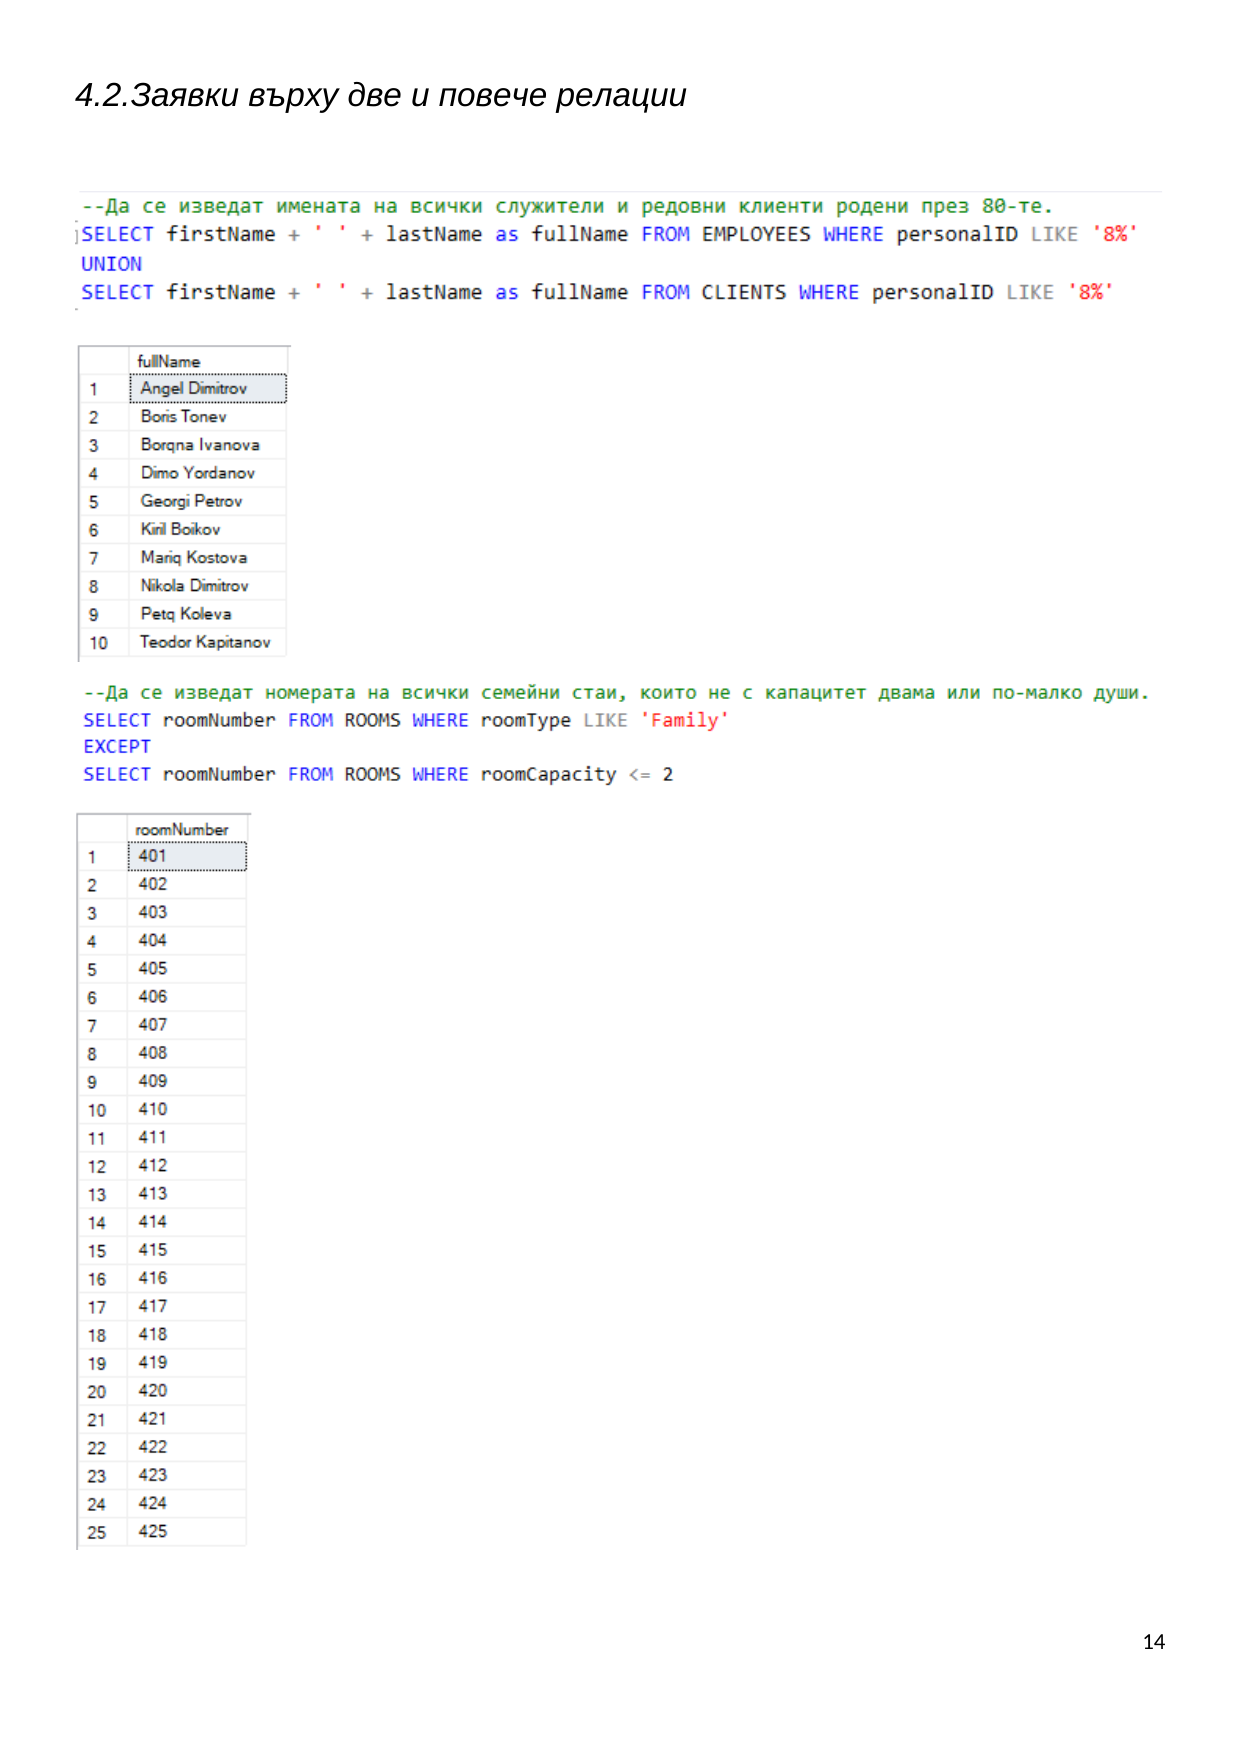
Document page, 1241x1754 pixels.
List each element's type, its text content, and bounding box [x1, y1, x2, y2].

picture [75, 680, 1165, 794]
picture [75, 191, 1163, 326]
picture [75, 344, 292, 662]
text 4.2.Заявки върху две и повече релации [75, 75, 1165, 113]
picture [75, 812, 252, 1550]
